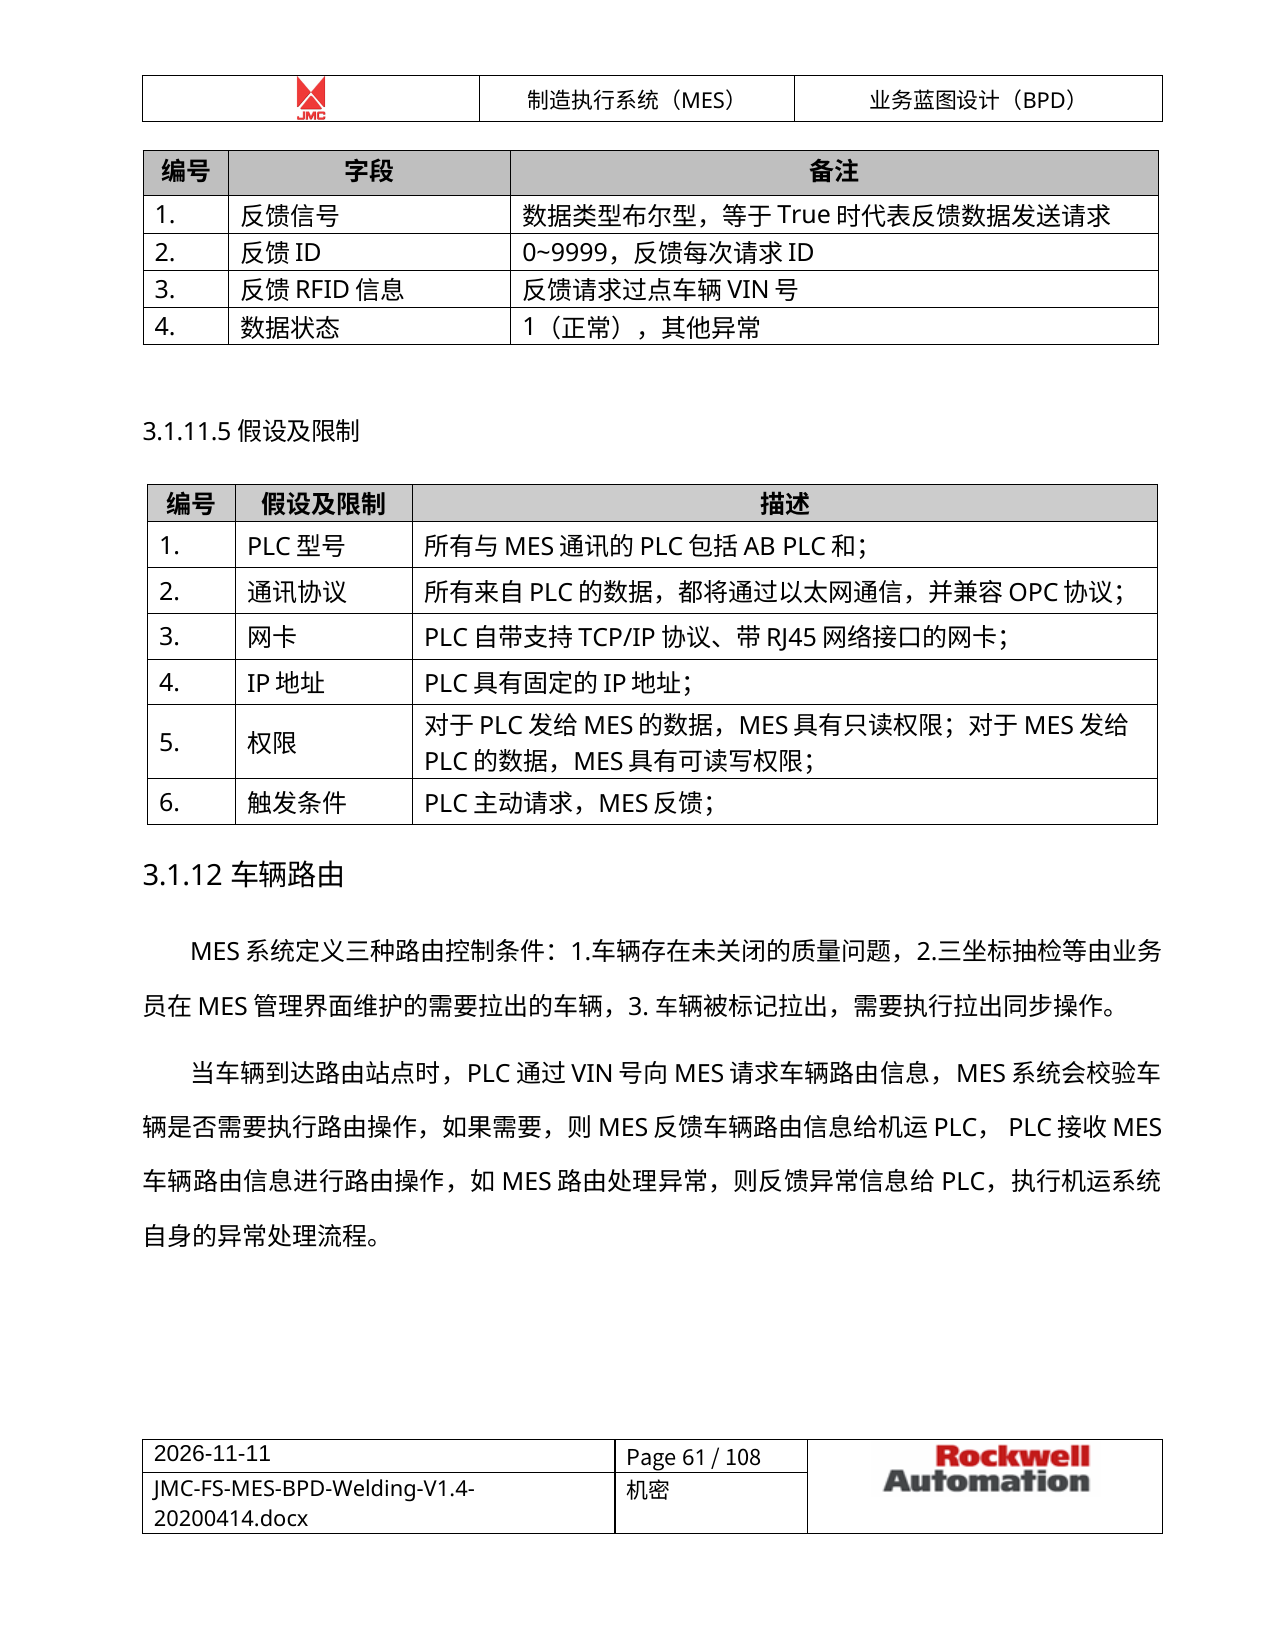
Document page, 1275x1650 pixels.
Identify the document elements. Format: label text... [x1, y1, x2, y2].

text 当车辆到达路由站点时，PLC通过VIN号向MES请求车辆路由信息，MES系统会校验车辆是否需要执行路由操作，如果需要，则MES反馈车辆路由信息给机运PLC， PLC接收MES车辆路由信息进行路由操作，如MES路由处理异常，则反馈异常信息给PLC，执行机运系统自身的异常处理流程。 [142, 1053, 1162, 1252]
table_cell 反馈请求过点车辆VIN号 [511, 271, 1158, 307]
table_cell 权限 [236, 705, 412, 778]
table_cell 触发条件 [236, 779, 412, 824]
table_cell 反馈RFID信息 [229, 271, 510, 307]
text MES系统定义三种路由控制条件：1.车辆存在未关闭的质量问题，2.三坐标抽检等由业务员在MES管理界面维护的需要拉出的车辆，3. 车辆被标记拉出，需要执行拉出同步操作。 [142, 932, 1162, 1022]
table_cell 对于PLC发给MES的数据，MES具有只读权限；对于MES发给PLC的数据，MES具有可读写权限； [413, 705, 1157, 778]
table_cell [144, 271, 228, 307]
table_cell [144, 308, 228, 344]
table_cell 通讯协议 [236, 568, 412, 613]
subtitle 假设及限制 [142, 411, 1162, 447]
table_cell PLC主动请求，MES反馈； [413, 779, 1157, 824]
table_cell 1（正常），其他异常 [511, 308, 1158, 344]
picture [296, 76, 326, 121]
table_header 编号 [148, 485, 235, 521]
table_cell 网卡 [236, 614, 412, 658]
table_header 字段 [229, 151, 510, 195]
table_cell IP地址 [236, 660, 412, 704]
picture [868, 1440, 1101, 1497]
table_cell PLC具有固定的IP地址； [413, 660, 1157, 704]
table_cell 0~9999，反馈每次请求ID [511, 234, 1158, 270]
table_cell 数据状态 [229, 308, 510, 344]
table_cell 数据类型布尔型，等于True时代表反馈数据发送请求 [511, 196, 1158, 232]
table_cell [148, 522, 235, 567]
table_header 编号 [144, 151, 228, 195]
table_cell [148, 705, 235, 778]
table_header 描述 [413, 485, 1157, 521]
table_cell PLC自带支持TCP/IP协议、带RJ45网络接口的网卡； [413, 614, 1157, 658]
table_cell 反馈信号 [229, 196, 510, 232]
subtitle 车辆路由 [142, 852, 1162, 894]
table_cell [144, 234, 228, 270]
table_cell [148, 568, 235, 613]
table_cell [148, 614, 235, 658]
table_cell [148, 779, 235, 824]
table_cell [144, 196, 228, 232]
table_header 备注 [511, 151, 1158, 195]
table_cell 所有来自PLC的数据，都将通过以太网通信，并兼容OPC协议； [413, 568, 1157, 613]
table_cell [148, 660, 235, 704]
table_cell PLC型号 [236, 522, 412, 567]
table_header 假设及限制 [236, 485, 412, 521]
table_cell 所有与MES通讯的PLC包括AB PLC和； [413, 522, 1157, 567]
table_cell 反馈ID [229, 234, 510, 270]
